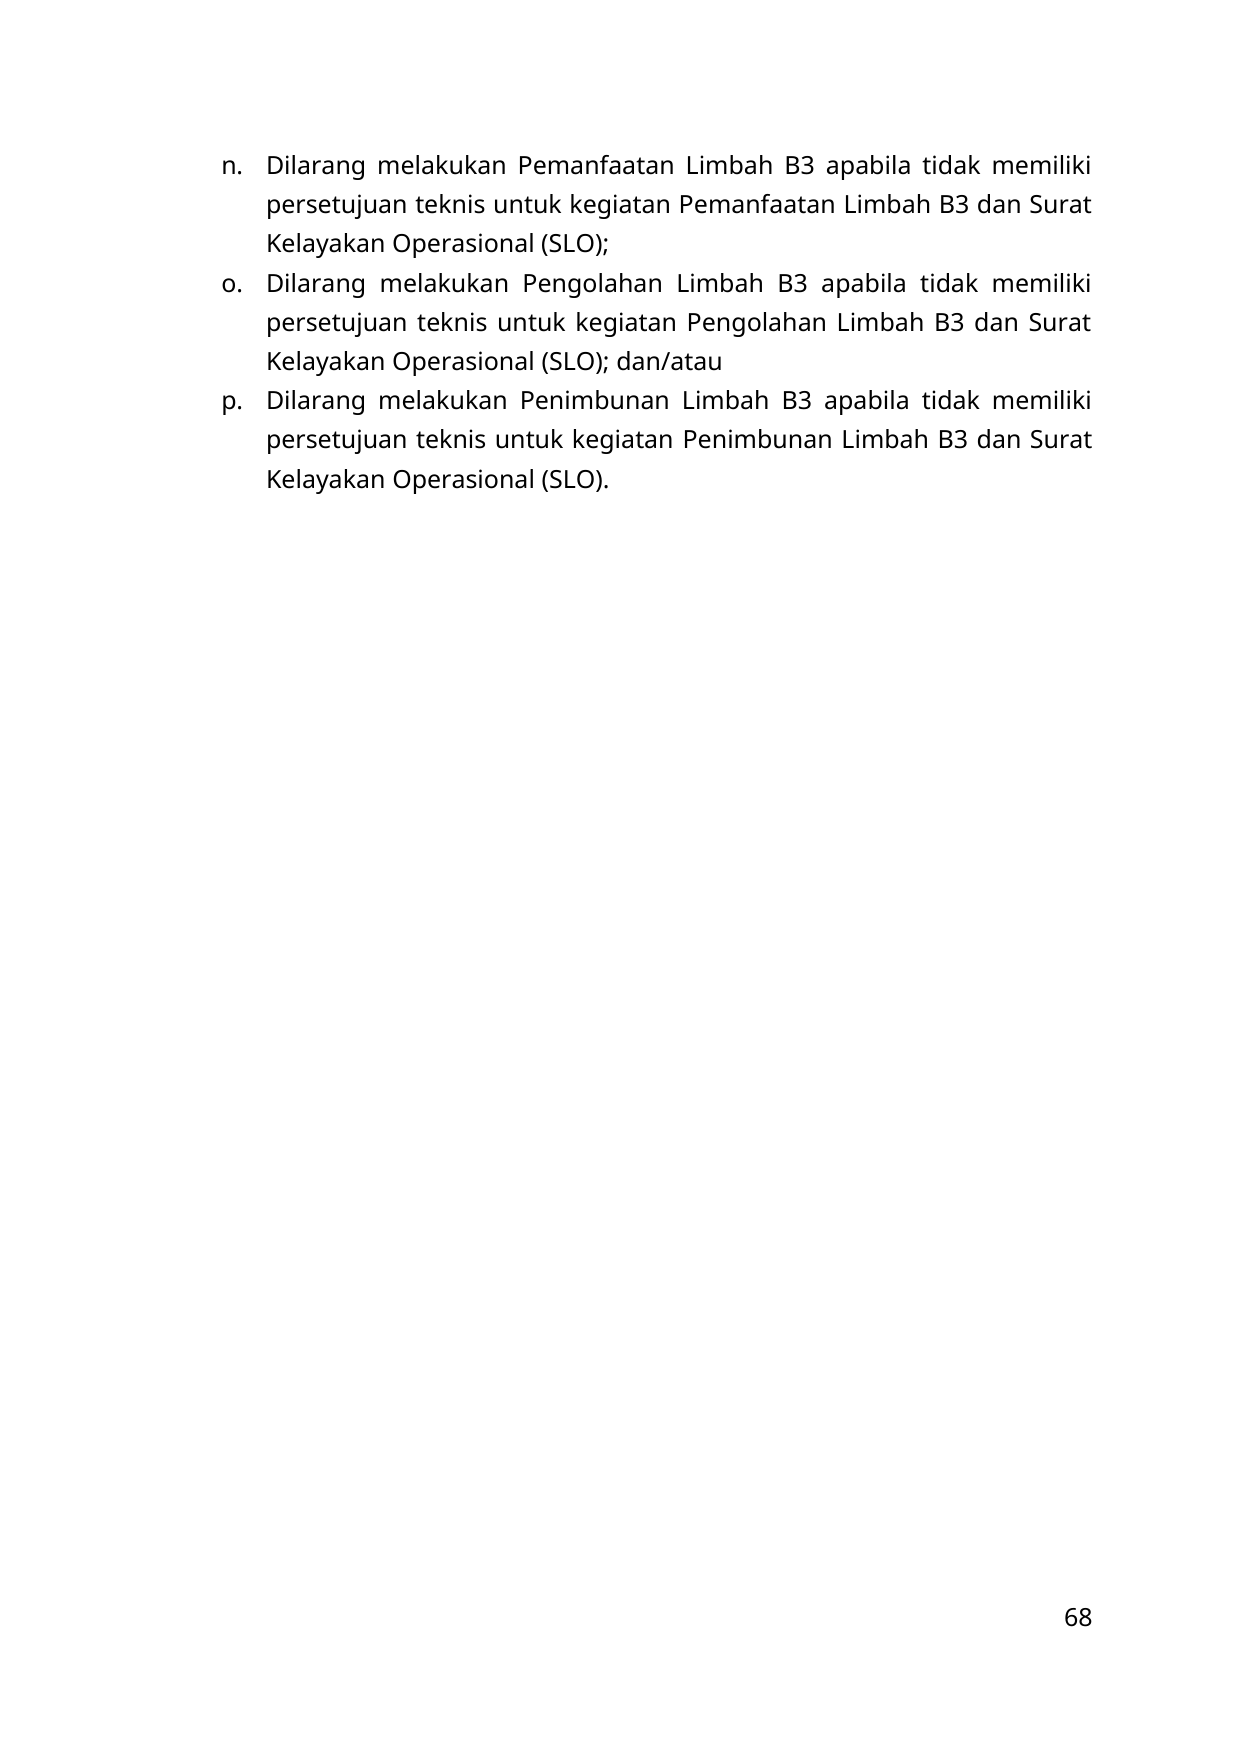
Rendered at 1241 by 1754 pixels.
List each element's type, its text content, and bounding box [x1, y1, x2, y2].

list Dilarang melakukan Penimbunan Limbah B3 apabila tidak memiliki persetujuan teknis untuk kegiatan Penimbunan Limbah B3 dan Surat Kelayakan Operasional (SLO). [221, 383, 1092, 495]
list Dilarang melakukan Pemanfaatan Limbah B3 apabila tidak memiliki persetujuan teknis untuk kegiatan Pemanfaatan Limbah B3 dan Surat Kelayakan Operasional (SLO); [221, 148, 1092, 260]
list Dilarang melakukan Pengolahan Limbah B3 apabila tidak memiliki persetujuan teknis untuk kegiatan Pengolahan Limbah B3 dan Surat Kelayakan Operasional (SLO); dan/atau [221, 265, 1092, 378]
